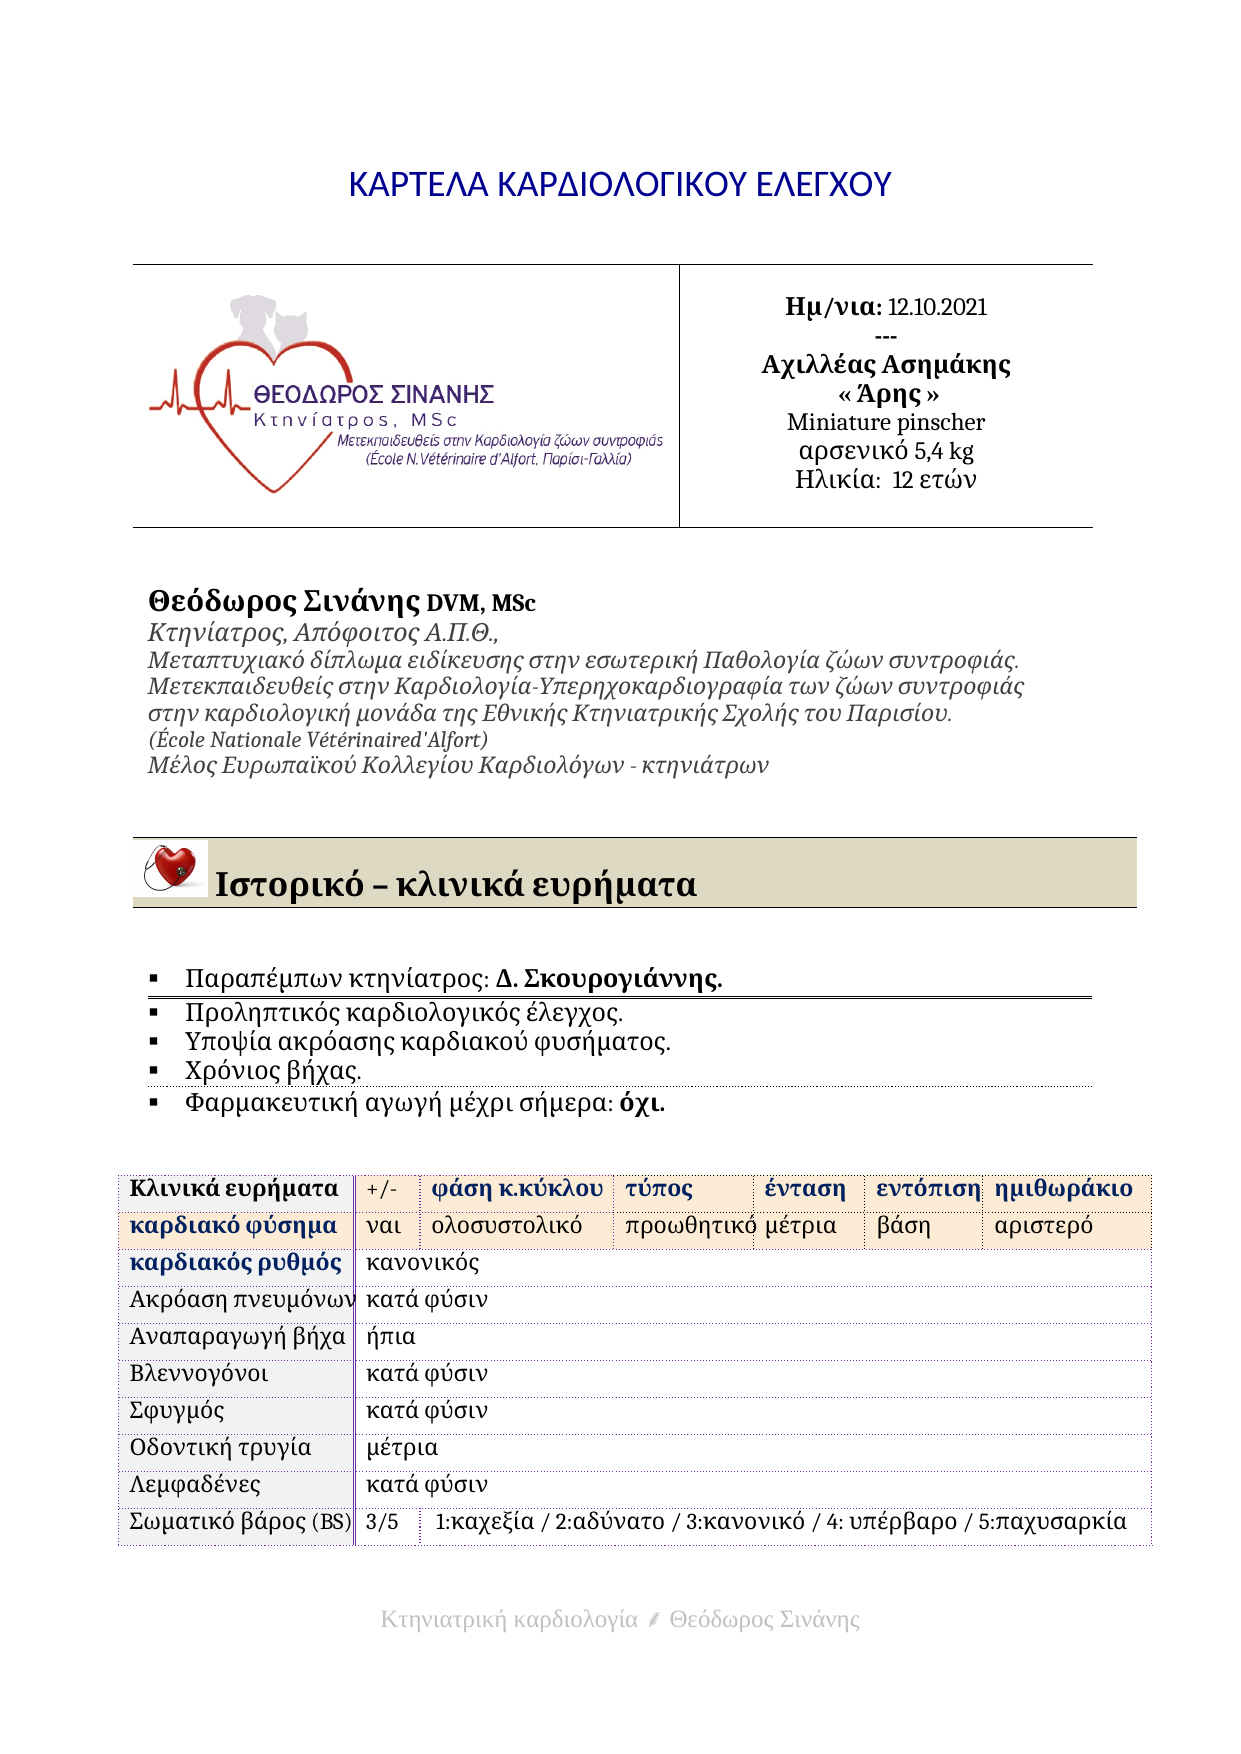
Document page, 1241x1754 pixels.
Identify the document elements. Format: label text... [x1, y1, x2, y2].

table_cell κατά φύσιν [356, 1471, 1152, 1508]
table_header φάση κ.κύκλου [420, 1175, 614, 1212]
table_cell μέτρια [753, 1212, 865, 1249]
table_cell προωθητικό [614, 1212, 753, 1249]
table_cell Ακρόαση πνευμόνων [118, 1286, 353, 1323]
table_cell Οδοντική τρυγία [118, 1434, 353, 1471]
table_header εντόπιση [865, 1175, 983, 1212]
table_cell κατά φύσιν [356, 1360, 1152, 1397]
table_header +/- [356, 1175, 420, 1212]
table_cell ολοσυστολικό [420, 1212, 614, 1249]
table_header ημιθωράκιο [983, 1175, 1152, 1212]
table_cell καρδιακό φύσημα [118, 1212, 353, 1249]
picture [132, 840, 208, 897]
text Ιστορικό – κλινικά ευρήματα [133, 838, 1137, 907]
table_cell κατά φύσιν [356, 1397, 1152, 1434]
table_cell μέτρια [356, 1434, 1152, 1471]
text Μετεκπαιδευθείς στην Καρδιολογία-Υπερηχοκαρδιογραφία των ζώων συντροφιάς [148, 674, 1092, 700]
table_cell κατά φύσιν [356, 1286, 1152, 1323]
table_cell κανονικός [356, 1249, 1152, 1286]
table_cell αριστερό [983, 1212, 1152, 1249]
text Μέλος Ευρωπαϊκού Κολλεγίου Καρδιολόγων - κτηνιάτρων [148, 753, 1092, 779]
table_cell 1:καχεξία / 2:αδύνατο / 3:κανονικό / 4: υπέρβαρο / 5:παχυσαρκία [420, 1508, 1152, 1545]
table_cell Αναπαραγωγή βήχα [118, 1323, 353, 1360]
list Υποψία ακρόασης καρδιακού φυσήματος. [148, 1028, 1092, 1057]
text Μεταπτυχιακό δίπλωμα ειδίκευσης στην εσωτερική Παθολογία ζώων συντροφιάς. [148, 648, 1092, 674]
picture [149, 292, 664, 499]
text Θεόδωρος Σινάνης DVM, MSc [148, 585, 1092, 619]
list Προληπτικός καρδιολογικός έλεγχος. [148, 999, 1092, 1028]
text (École Nationale Vétérinaired'Alfort) [148, 727, 1092, 753]
list Χρόνιος βήχας. [148, 1057, 1092, 1086]
table_cell 3/5 [356, 1508, 420, 1545]
table_cell Βλεννογόνοι [118, 1360, 353, 1397]
text Κτηνίατρος, Απόφοιτος Α.Π.Θ., [148, 619, 1092, 648]
table_header Ημ/νια: 12.10.2021 --- Αχιλλέας Ασημάκης « Άρης » Miniature pinscher αρσενικό 5,4 kg Ηλικία: 12 ετών [680, 265, 1093, 527]
table_header ένταση [753, 1175, 865, 1212]
table_cell Σωματικό βάρος (BS) [118, 1508, 353, 1545]
table_cell βάση [865, 1212, 983, 1249]
text στην καρδιολογική μονάδα της Εθνικής Κτηνιατρικής Σχολής του Παρισίου. [148, 700, 1092, 727]
table_cell Σφυγμός [118, 1397, 353, 1434]
table_cell Λεμφαδένες [118, 1471, 353, 1508]
table_header Κλινικά ευρήματα [118, 1175, 354, 1212]
list Παραπέμπων κτηνίατρος: Δ. Σκουρογιάννης. [148, 965, 1092, 996]
table_cell ναι [356, 1212, 420, 1249]
list Φαρμακευτική αγωγή μέχρι σήμερα: όχι. [148, 1086, 1092, 1117]
subtitle ΚΑΡΤΕΛΑ καρδιολογικου ελεγχου [148, 160, 1092, 206]
table_cell ήπια [356, 1323, 1152, 1360]
table_header τύπος [614, 1175, 753, 1212]
table_header [133, 265, 679, 527]
table_cell καρδιακός ρυθμός [118, 1249, 353, 1286]
